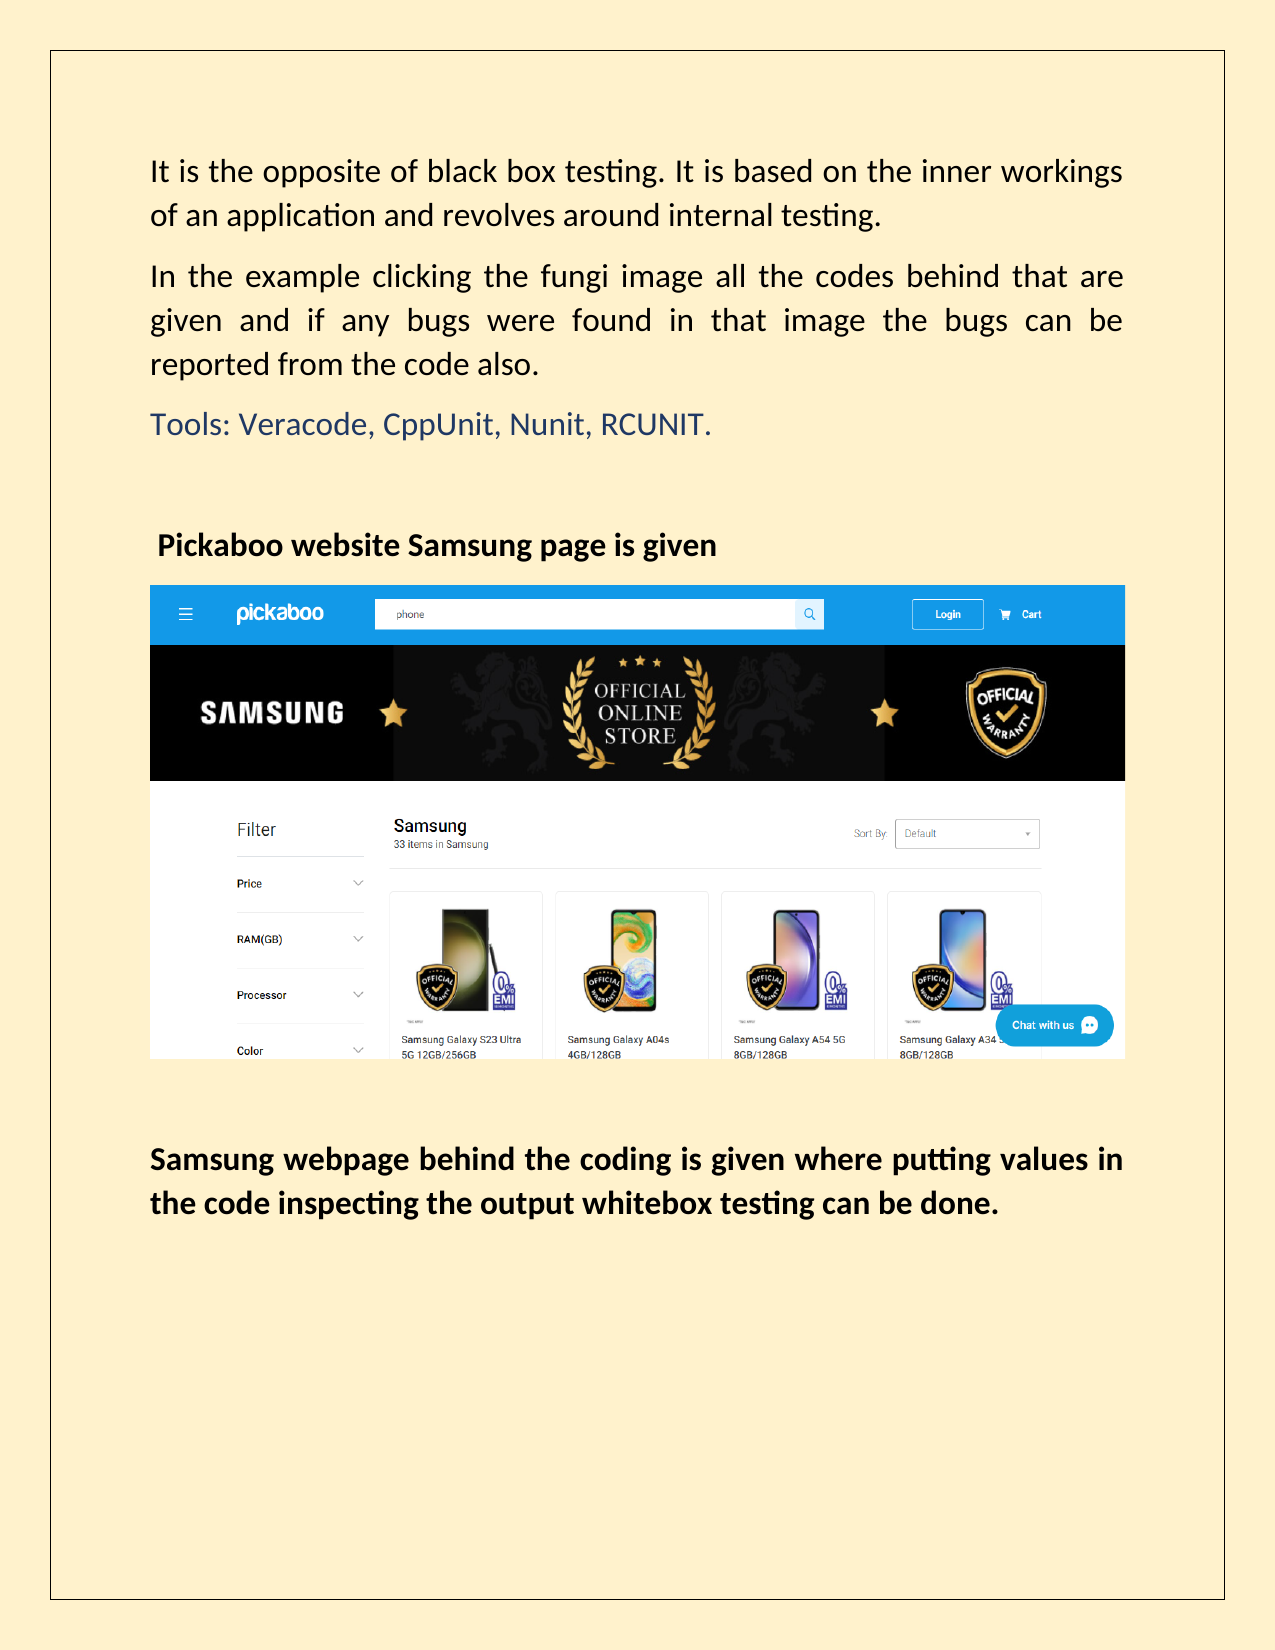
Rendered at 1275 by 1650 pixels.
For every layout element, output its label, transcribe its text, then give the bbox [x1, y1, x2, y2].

text Samsung webpage behind the coding is given where putting values in the code inspecting the output whitebox testing can be done. [150, 1138, 1125, 1223]
text In the example clicking the fungi image all the codes behind that are given and if any bugs were found in that image the bugs can be reported from the code also. [150, 254, 1125, 383]
picture [150, 585, 1125, 1059]
text It is the opposite of black box testing. It is based on the inner workings of an application and revolves around internal testing. [150, 150, 1125, 235]
text Pickaboo website Samsung page is given [150, 524, 1125, 565]
text Tools: Veracode, CppUnit, Nunit, RCUNIT. [150, 403, 1125, 444]
